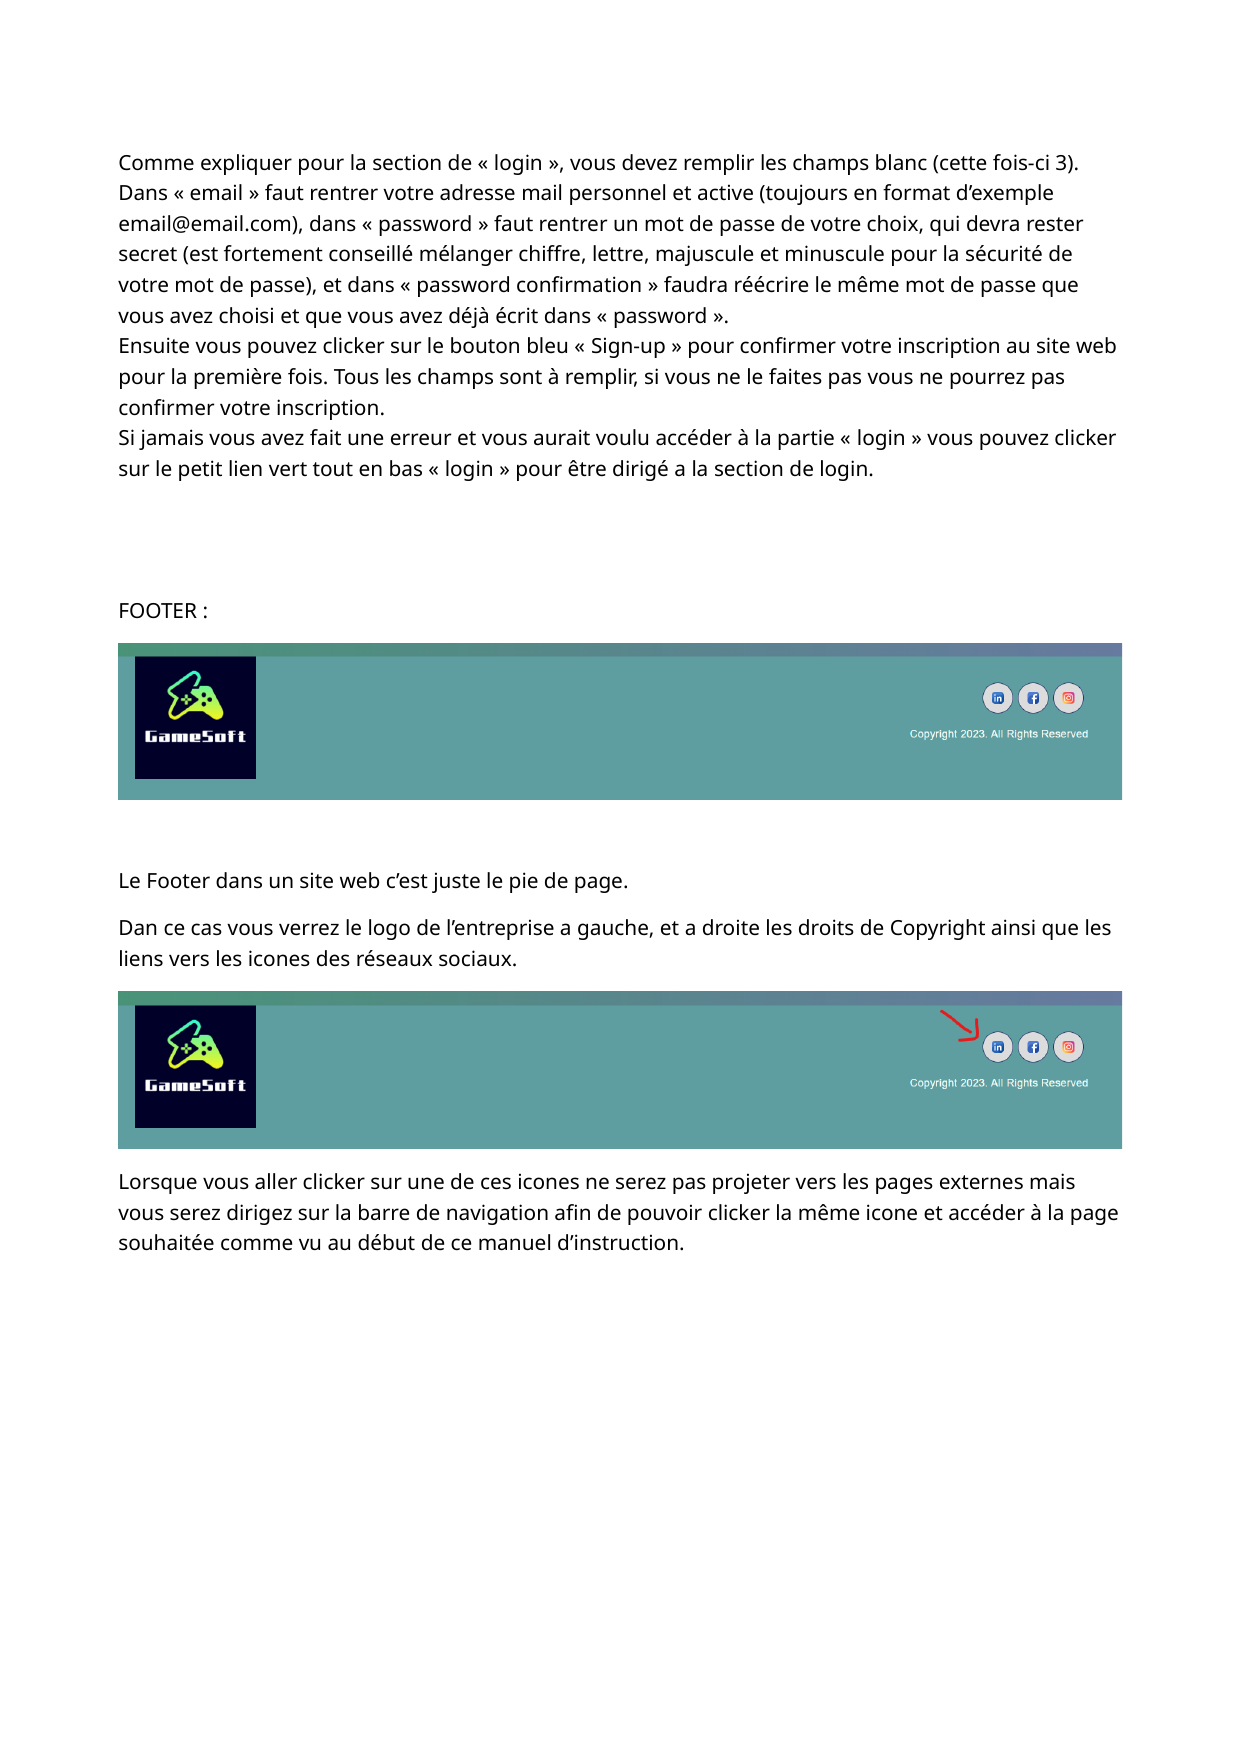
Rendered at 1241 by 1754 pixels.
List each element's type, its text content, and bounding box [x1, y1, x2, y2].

picture [118, 643, 1123, 800]
text Le Footer dans un site web c’est juste le pie de page. [118, 866, 1122, 894]
text Lorsque vous aller clicker sur une de ces icones ne serez pas projeter vers les pages externes mais vous serez dirigez sur la barre de navigation afin de pouvoir clicker la même icone et accéder à la page souhaitée comme vu au début de ce manuel d’instruction. [118, 1167, 1122, 1257]
text Dan ce cas vous verrez le logo de l’entreprise a gauche, et a droite les droits de Copyright ainsi que les liens vers les icones des réseaux sociaux. [118, 913, 1122, 972]
text Comme expliquer pour la section de « login », vous devez remplir les champs blanc (cette fois-ci 3). Dans « email » faut rentrer votre adresse mail personnel et active (toujours en format d’exemple email@email.com), dans « password » faut rentrer un mot de passe de votre choix, qui devra rester secret (est fortement conseillé mélanger chiffre, lettre, majuscule et minuscule pour la sécurité de votre mot de passe), et dans « password confirmation » faudra réécrire le même mot de passe que vous avez choisi et que vous avez déjà écrit dans « password ». Ensuite vous pouvez clicker sur le bouton bleu « Sign-up » pour confirmer votre inscription au site web pour la première fois. Tous les champs sont à remplir, si vous ne le faites pas vous ne pourrez pas confirmer votre inscription. Si jamais vous avez fait une erreur et vous aurait voulu accéder à la partie « login » vous pouvez clicker sur le petit lien vert tout en bas « login » pour être dirigé a la section de login. [118, 148, 1122, 482]
picture [118, 991, 1123, 1149]
text FOOTER : [118, 596, 1122, 624]
